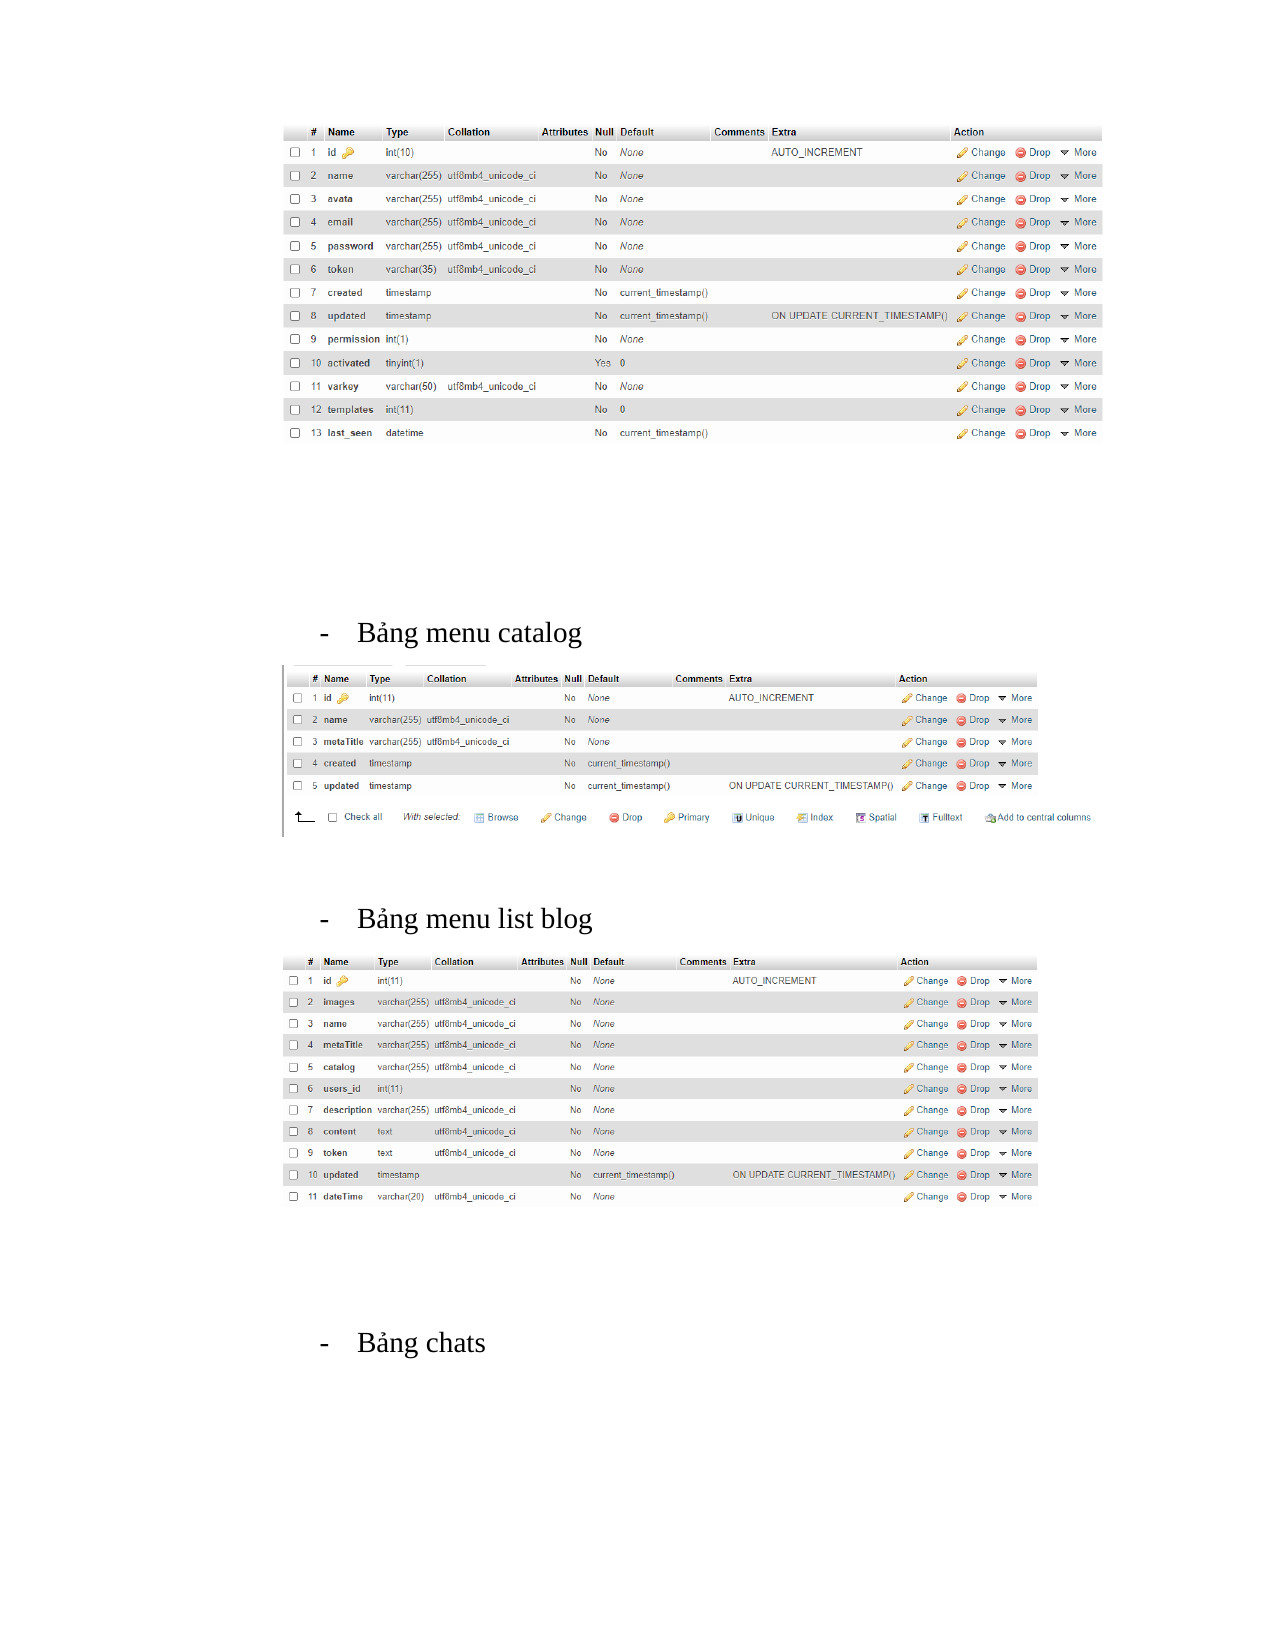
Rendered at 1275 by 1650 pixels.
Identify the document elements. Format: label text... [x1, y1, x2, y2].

list Bảng chats [319, 1326, 1157, 1359]
list Bảng menu catalog [319, 615, 1157, 648]
picture [281, 951, 1054, 1211]
picture [281, 665, 1093, 837]
list Bảng menu list blog [319, 901, 1157, 934]
picture [281, 118, 1108, 450]
